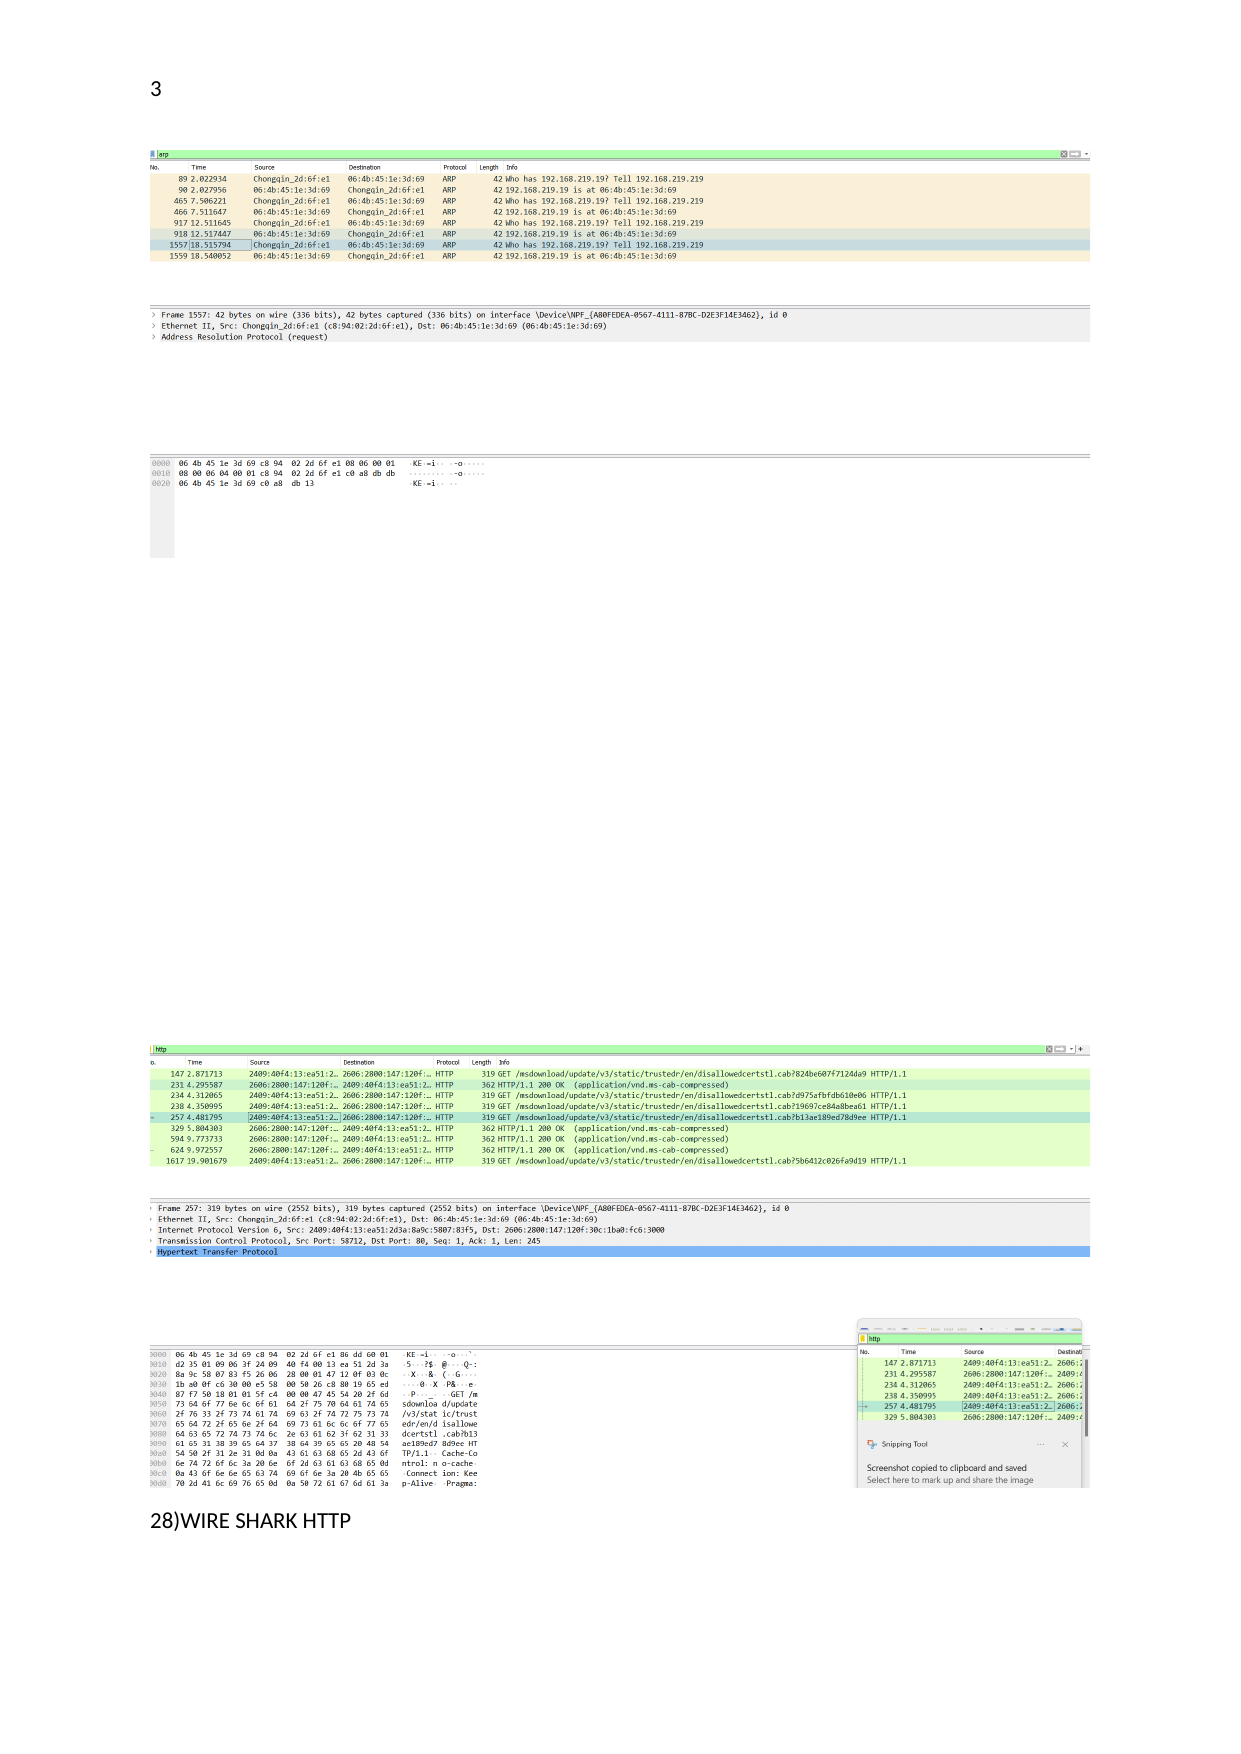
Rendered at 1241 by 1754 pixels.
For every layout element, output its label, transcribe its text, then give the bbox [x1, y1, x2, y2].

text 28)WIRE SHARK HTTP [150, 1507, 1090, 1534]
picture [150, 1045, 1091, 1488]
picture [150, 150, 1091, 558]
